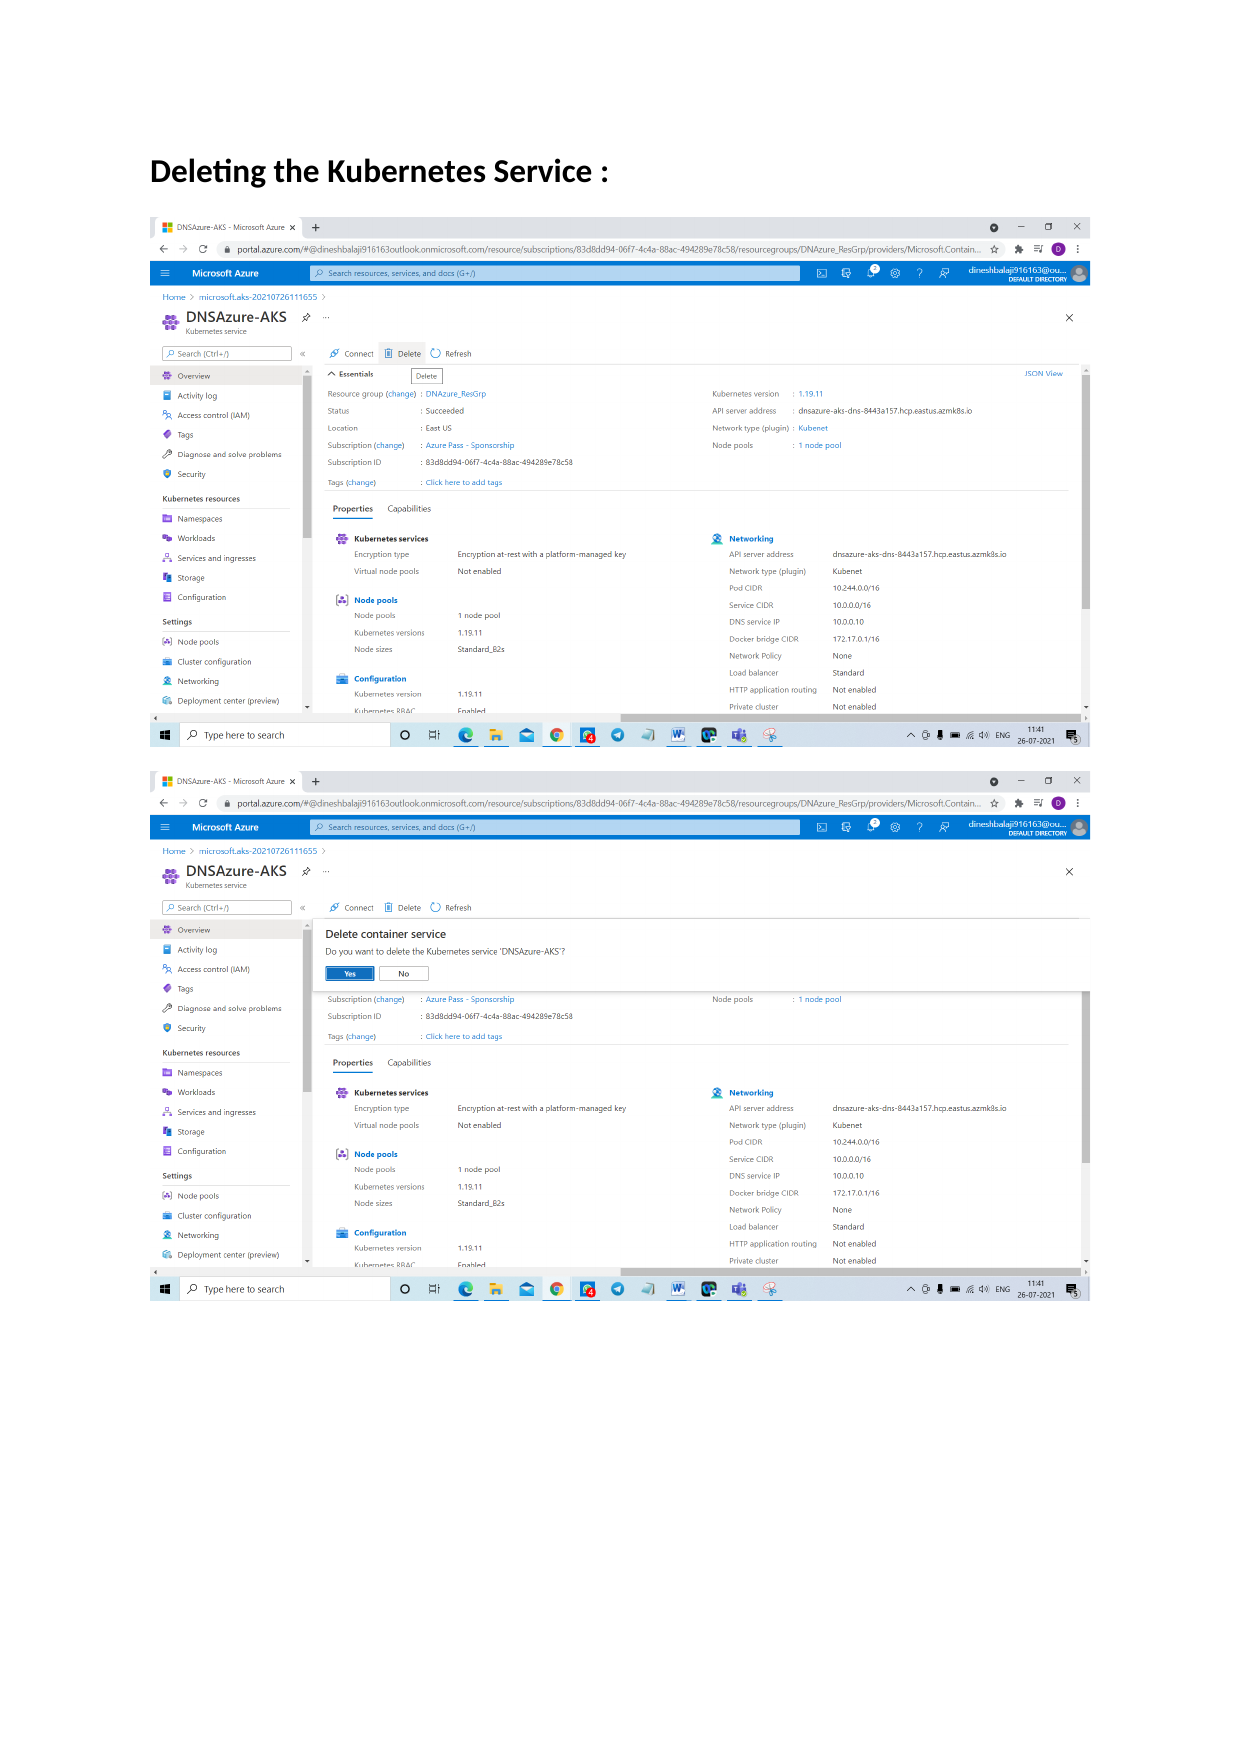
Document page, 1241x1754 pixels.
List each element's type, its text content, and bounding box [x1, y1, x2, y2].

picture [150, 771, 1091, 1301]
text Deleting the Kubernetes Service : [150, 150, 1090, 191]
picture [150, 217, 1091, 747]
